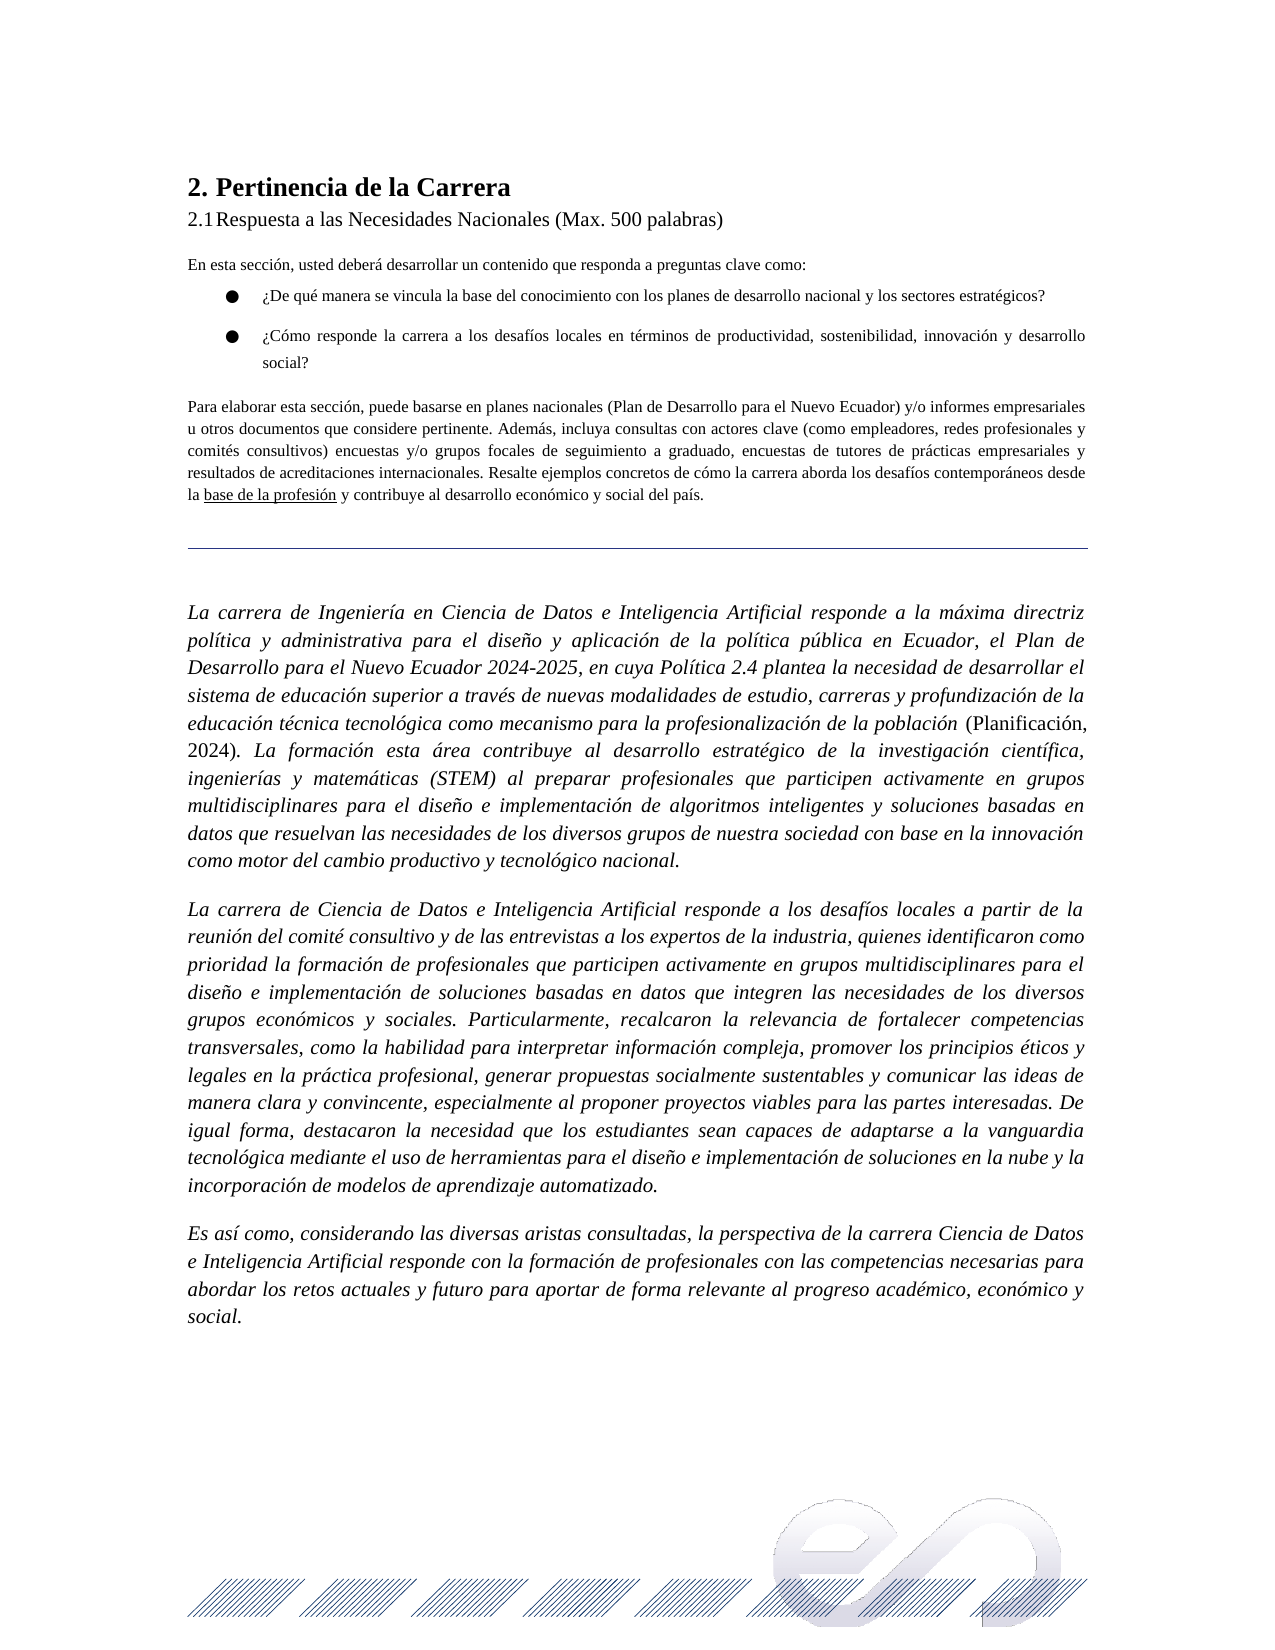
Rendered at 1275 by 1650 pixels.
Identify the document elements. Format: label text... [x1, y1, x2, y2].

subtitle Pertinencia de la Carrera [187, 171, 1087, 202]
list Respuesta a las Necesidades Nacionales (Max. 500 palabras) [187, 207, 1087, 231]
text Para elaborar esta sección, puede basarse en planes nacionales (Plan de Desarrollo para el Nuevo Ecuador) y/o informes empresariales u otros documentos que considere pertinente. Además, incluya consultas con actores clave (como empleadores, redes profesionales y comités consultivos) encuestas y/o grupos focales de seguimiento a graduado, encuestas de tutores de prácticas empresariales y resultados de acreditaciones internacionales. Resalte ejemplos concretos de cómo la carrera aborda los desafíos contemporáneos desde la base de la profesión y contribuye al desarrollo económico y social del país. [187, 397, 1087, 504]
list ¿Cómo responde la carrera a los desafíos locales en términos de productividad, sostenibilidad, innovación y desarrollo social? [225, 316, 1087, 372]
text La carrera de Ciencia de Datos e Inteligencia Artificial responde a los desafíos locales a partir de la reunión del comité consultivo y de las entrevistas a los expertos de la industria, quienes identificaron como prioridad la formación de profesionales que participen activamente en grupos multidisciplinares para el diseño e implementación de soluciones basadas en datos que integren las necesidades de los diversos grupos económicos y sociales. Particularmente, recalcaron la relevancia de fortalecer competencias transversales, como la habilidad para interpretar información compleja, promover los principios éticos y legales en la práctica profesional, generar propuestas socialmente sustentables y comunicar las ideas de manera clara y convincente, especialmente al proponer proyectos viables para las partes interesadas. De igual forma, destacaron la necesidad que los estudiantes sean capaces de adaptarse a la vanguardia tecnológica mediante el uso de herramientas para el diseño e implementación de soluciones en la nube y la incorporación de modelos de aprendizaje automatizado. [187, 897, 1087, 1197]
list ¿De qué manera se vincula la base del conocimiento con los planes de desarrollo nacional y los sectores estratégicos? [225, 277, 1087, 311]
picture [772, 1496, 1061, 1627]
text En esta sección, usted deberá desarrollar un contenido que responda a preguntas clave como: [187, 255, 1087, 274]
text La carrera de Ingeniería en Ciencia de Datos e Inteligencia Artificial responde a la máxima directriz política y administrativa para el diseño y aplicación de la política pública en Ecuador, el Plan de Desarrollo para el Nuevo Ecuador 2024-2025, en cuya Política 2.4 plantea la necesidad de desarrollar el sistema de educación superior a través de nuevas modalidades de estudio, carreras y profundización de la educación técnica tecnológica como mecanismo para la profesionalización de la población . La formación esta área contribuye al desarrollo estratégico de la investigación científica, ingenierías y matemáticas (STEM) al preparar profesionales que participen activamente en grupos multidisciplinares para el diseño e implementación de algoritmos inteligentes y soluciones basadas en datos que resuelvan las necesidades de los diversos grupos de nuestra sociedad con base en la innovación como motor del cambio productivo y tecnológico nacional. [187, 600, 1087, 872]
text Es así como, considerando las diversas aristas consultadas, la perspectiva de la carrera Ciencia de Datos e Inteligencia Artificial responde con la formación de profesionales con las competencias necesarias para abordar los retos actuales y futuro para aportar de forma relevante al progreso académico, económico y social. [187, 1221, 1087, 1328]
